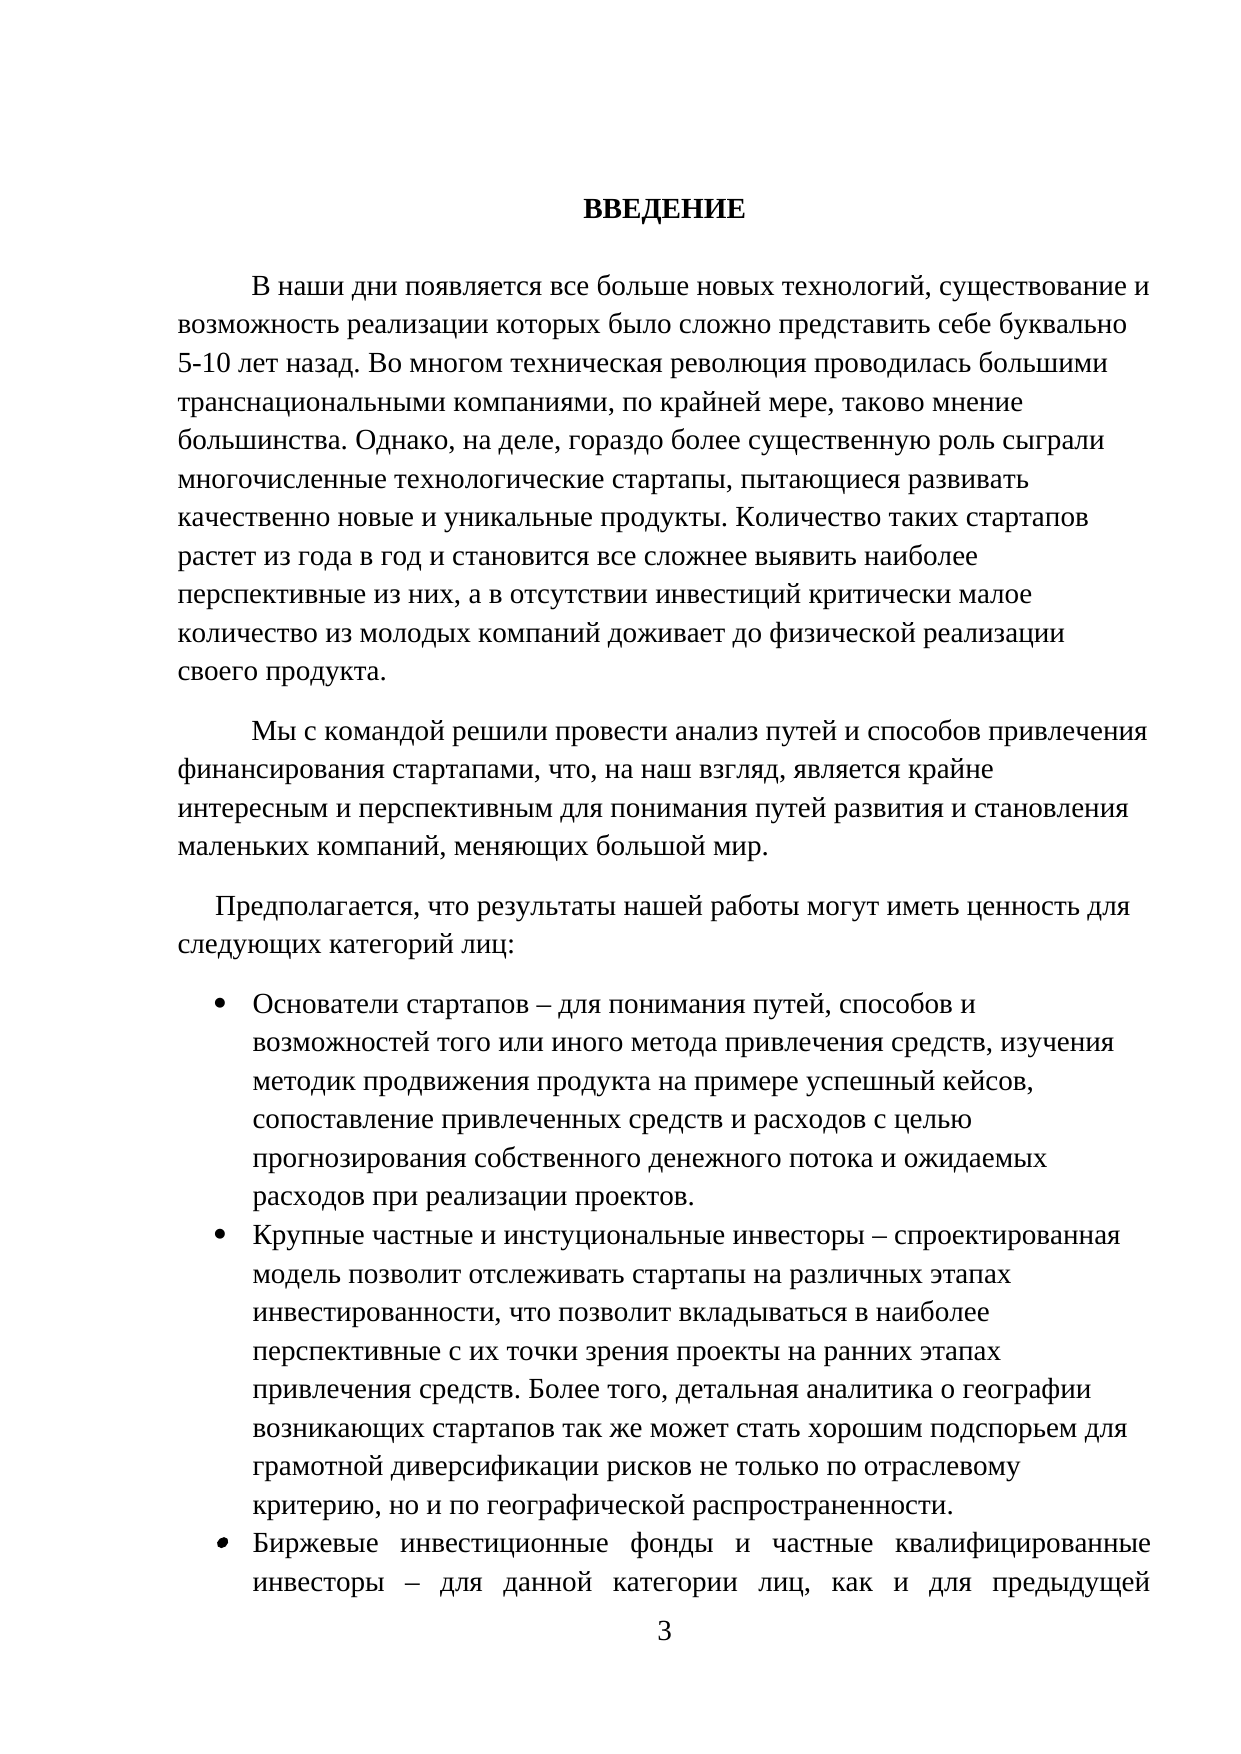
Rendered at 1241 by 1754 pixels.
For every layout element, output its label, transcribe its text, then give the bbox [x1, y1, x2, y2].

text Мы с командой решили провести анализ путей и способов привлечения финансирования стартапами, что, на наш взгляд, является крайне интересным и перспективным для понимания путей развития и становления маленьких компаний, меняющих большой мир. [177, 713, 1152, 862]
text Предполагается, что результаты нашей работы могут иметь ценность для следующих категорий лиц: [177, 888, 1152, 960]
list Крупные частные и инстуциональные инвесторы – спроектированная модель позволит отслеживать стартапы на различных этапах инвестированности, что позволит вкладываться в наиболее перспективные с их точки зрения проекты на ранних этапах привлечения средств. Более того, детальная аналитика о географии возникающих стартапов так же может стать хорошим подспорьем для грамотной диверсификации рисков не только по отраслевому критерию, но и по географической распространенности. [215, 1217, 1152, 1521]
text В наши дни появляется все больше новых технологий, существование и возможность реализации которых было сложно представить себе буквально 5-10 лет назад. Во многом техническая революция проводилась большими транснациональными компаниями, по крайней мере, таково мнение большинства. Однако, на деле, гораздо более существенную роль сыграли многочисленные технологические стартапы, пытающиеся развивать качественно новые и уникальные продукты. Количество таких стартапов растет из года в год и становится все сложнее выявить наиболее перспективные из них, а в отсутствии инвестиций критически малое количество из молодых компаний доживает до физической реализации своего продукта. [177, 268, 1152, 687]
list Основатели стартапов – для понимания путей, способов и возможностей того или иного метода привлечения средств, изучения методик продвижения продукта на примере успешный кейсов, сопоставление привлеченных средств и расходов с целью прогнозирования собственного денежного потока и ожидаемых расходов при реализации проектов. [215, 986, 1152, 1212]
text Введение [177, 191, 1152, 224]
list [215, 1526, 1152, 1598]
